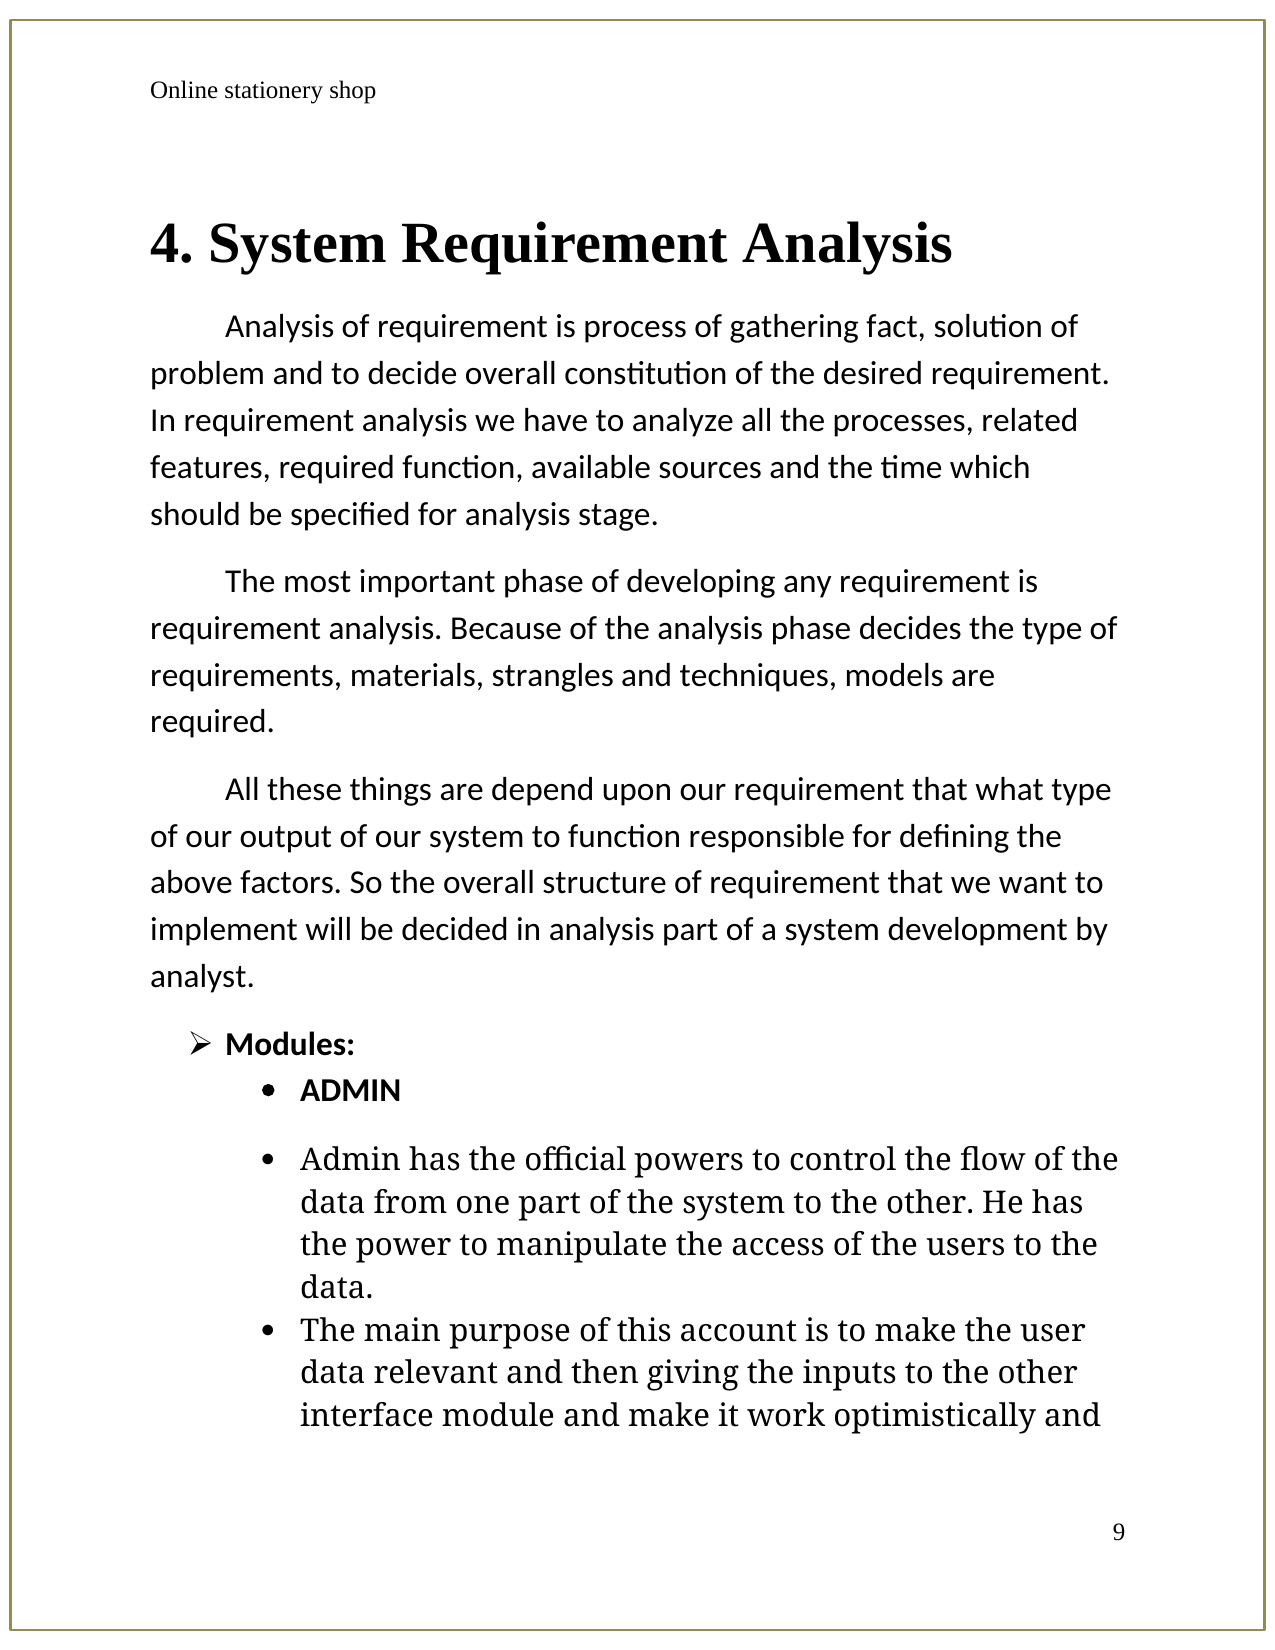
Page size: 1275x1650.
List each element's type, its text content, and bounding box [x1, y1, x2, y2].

list Modules: [187, 1023, 1125, 1063]
list ADMIN [262, 1069, 1125, 1110]
text The most important phase of developing any requirement is requirement analysis. Because of the analysis phase decides the type of requirements, materials, strangles and techniques, models are required. [150, 560, 1125, 741]
list Admin has the official powers to control the flow of the data from one part of the system to the other. He has the power to manipulate the access of the users to the data. [262, 1137, 1125, 1307]
text All these things are depend upon our requirement that what type of our output of our system to function responsible for defining the above factors. So the overall structure of requirement that we want to implement will be decided in analysis part of a system development by analyst. [150, 768, 1125, 996]
text 4. System Requirement Analysis [150, 207, 1125, 274]
text Analysis of requirement is process of gathering fact, solution of problem and to decide overall constitution of the desired requirement. In requirement analysis we have to analyze all the processes, related features, required function, available sources and the time which should be specified for analysis stage. [150, 305, 1125, 533]
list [262, 1307, 1125, 1435]
